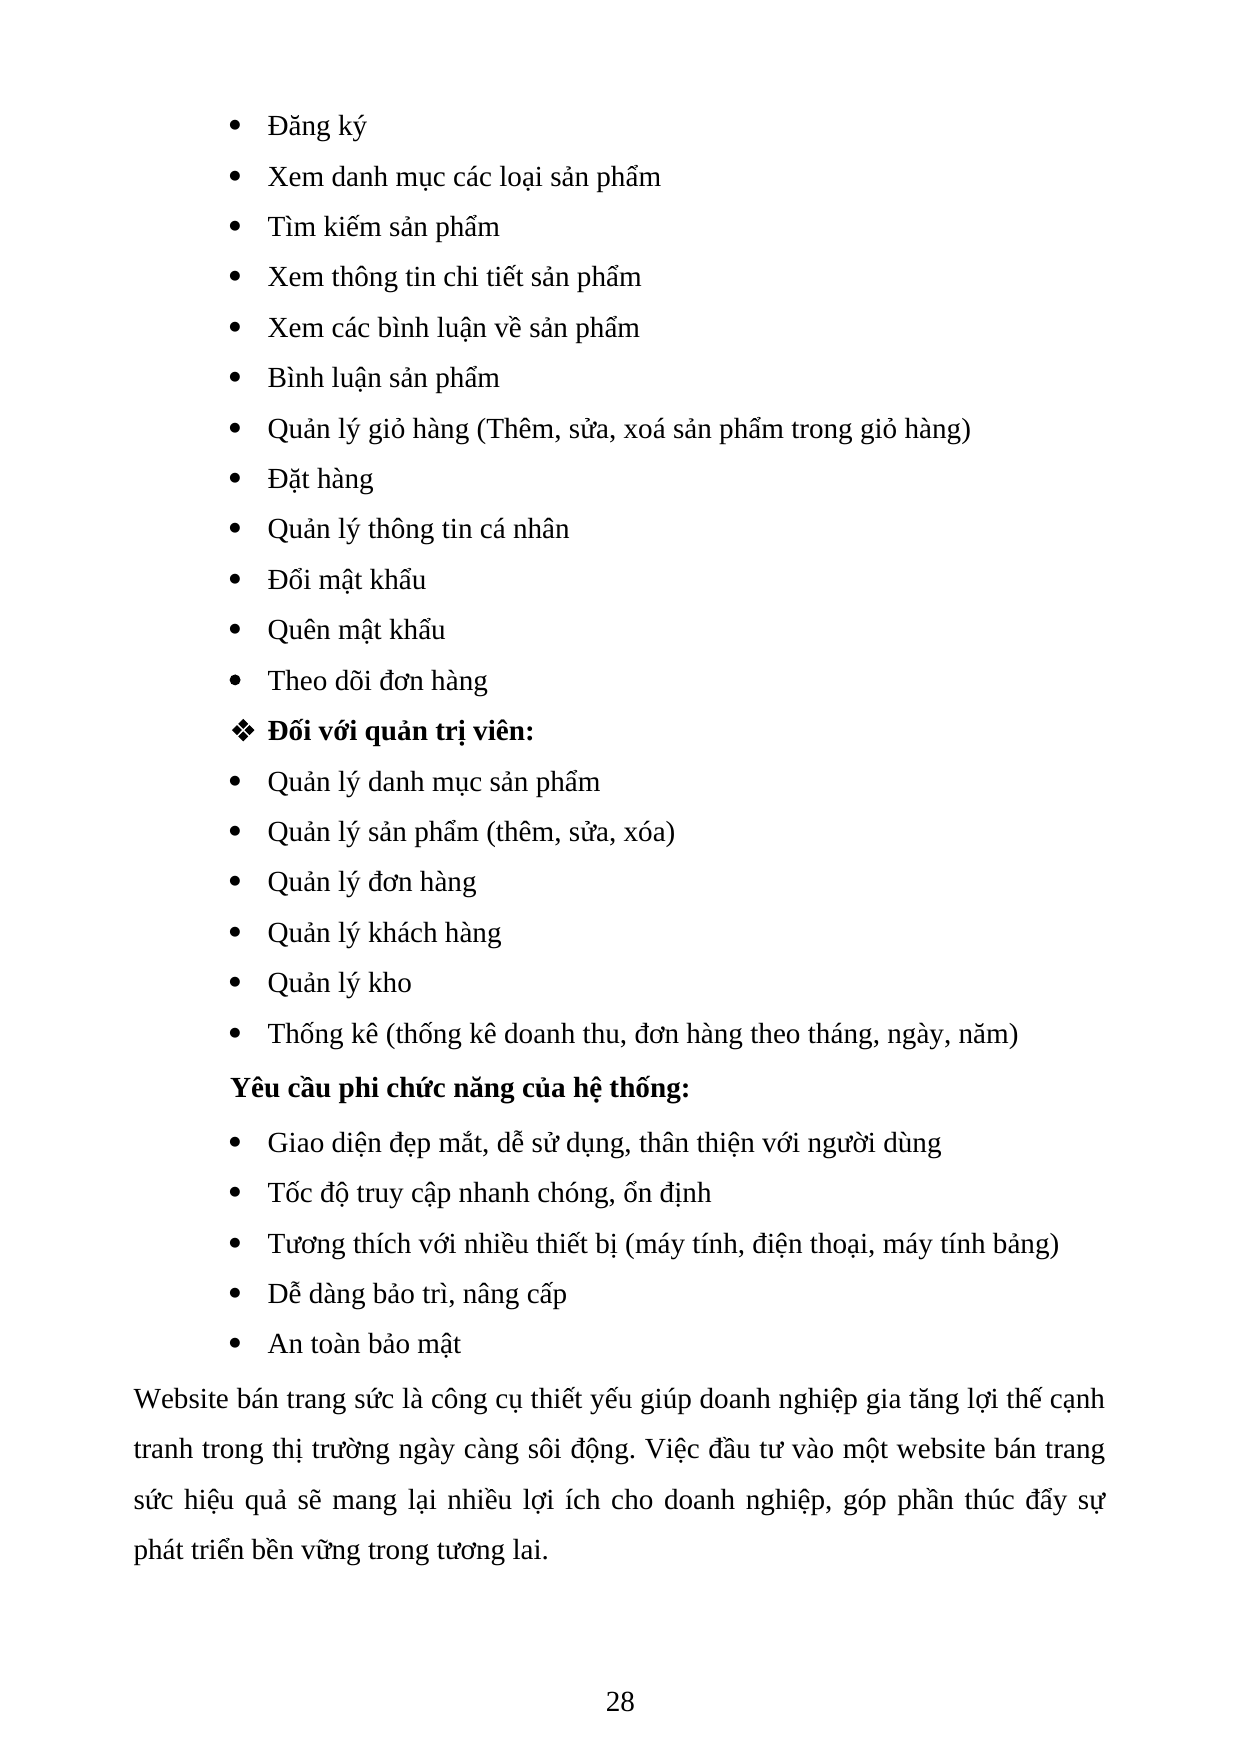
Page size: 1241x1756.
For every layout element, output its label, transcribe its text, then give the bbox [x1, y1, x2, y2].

list Đăng ký [230, 108, 1107, 142]
list Xem các bình luận về sản phẩm [230, 310, 1107, 344]
list Dễ dàng bảo trì, nâng cấp [230, 1276, 1107, 1310]
list Quên mật khẩu [230, 612, 1107, 646]
list Quản lý kho [230, 965, 1107, 999]
list Quản lý thông tin cá nhân [230, 512, 1107, 545]
list Đối với quản trị viên: [230, 713, 1107, 747]
text Yêu cầu phi chức năng của hệ thống: [230, 1070, 1107, 1104]
list Xem danh mục các loại sản phẩm [230, 159, 1107, 192]
list Bình luận sản phẩm [230, 360, 1107, 394]
list Quản lý danh mục sản phẩm [230, 764, 1107, 797]
list Tốc độ truy cập nhanh chóng, ổn định [230, 1175, 1107, 1209]
list Tương thích với nhiều thiết bị (máy tính, điện thoại, máy tính bảng) [230, 1226, 1107, 1259]
list Tìm kiếm sản phẩm [230, 209, 1107, 243]
list Quản lý khách hàng [230, 915, 1107, 949]
list Quản lý sản phẩm (thêm, sửa, xóa) [230, 814, 1107, 848]
list Xem thông tin chi tiết sản phẩm [230, 259, 1107, 293]
list Giao diện đẹp mắt, dễ sử dụng, thân thiện với người dùng [230, 1125, 1107, 1158]
list Theo dõi đơn hàng [230, 663, 1107, 697]
list Đặt hàng [230, 461, 1107, 495]
list Quản lý đơn hàng [230, 864, 1107, 898]
list Đổi mật khẩu [230, 562, 1107, 596]
list Quản lý giỏ hàng (Thêm, sửa, xoá sản phẩm trong giỏ hàng) [230, 411, 1107, 444]
list An toàn bảo mật [230, 1327, 1107, 1360]
text Website bán trang sức là công cụ thiết yếu giúp doanh nghiệp gia tăng lợi thế cạnh tranh trong thị trường ngày càng sôi động. Việc đầu tư vào một website bán trang sức hiệu quả sẽ mang lại nhiều lợi ích cho doanh nghiệp, góp phần thúc đẩy sự phát triển bền vững trong tương lai. [133, 1381, 1107, 1566]
list Thống kê (thống kê doanh thu, đơn hàng theo tháng, ngày, năm) [230, 1016, 1107, 1049]
